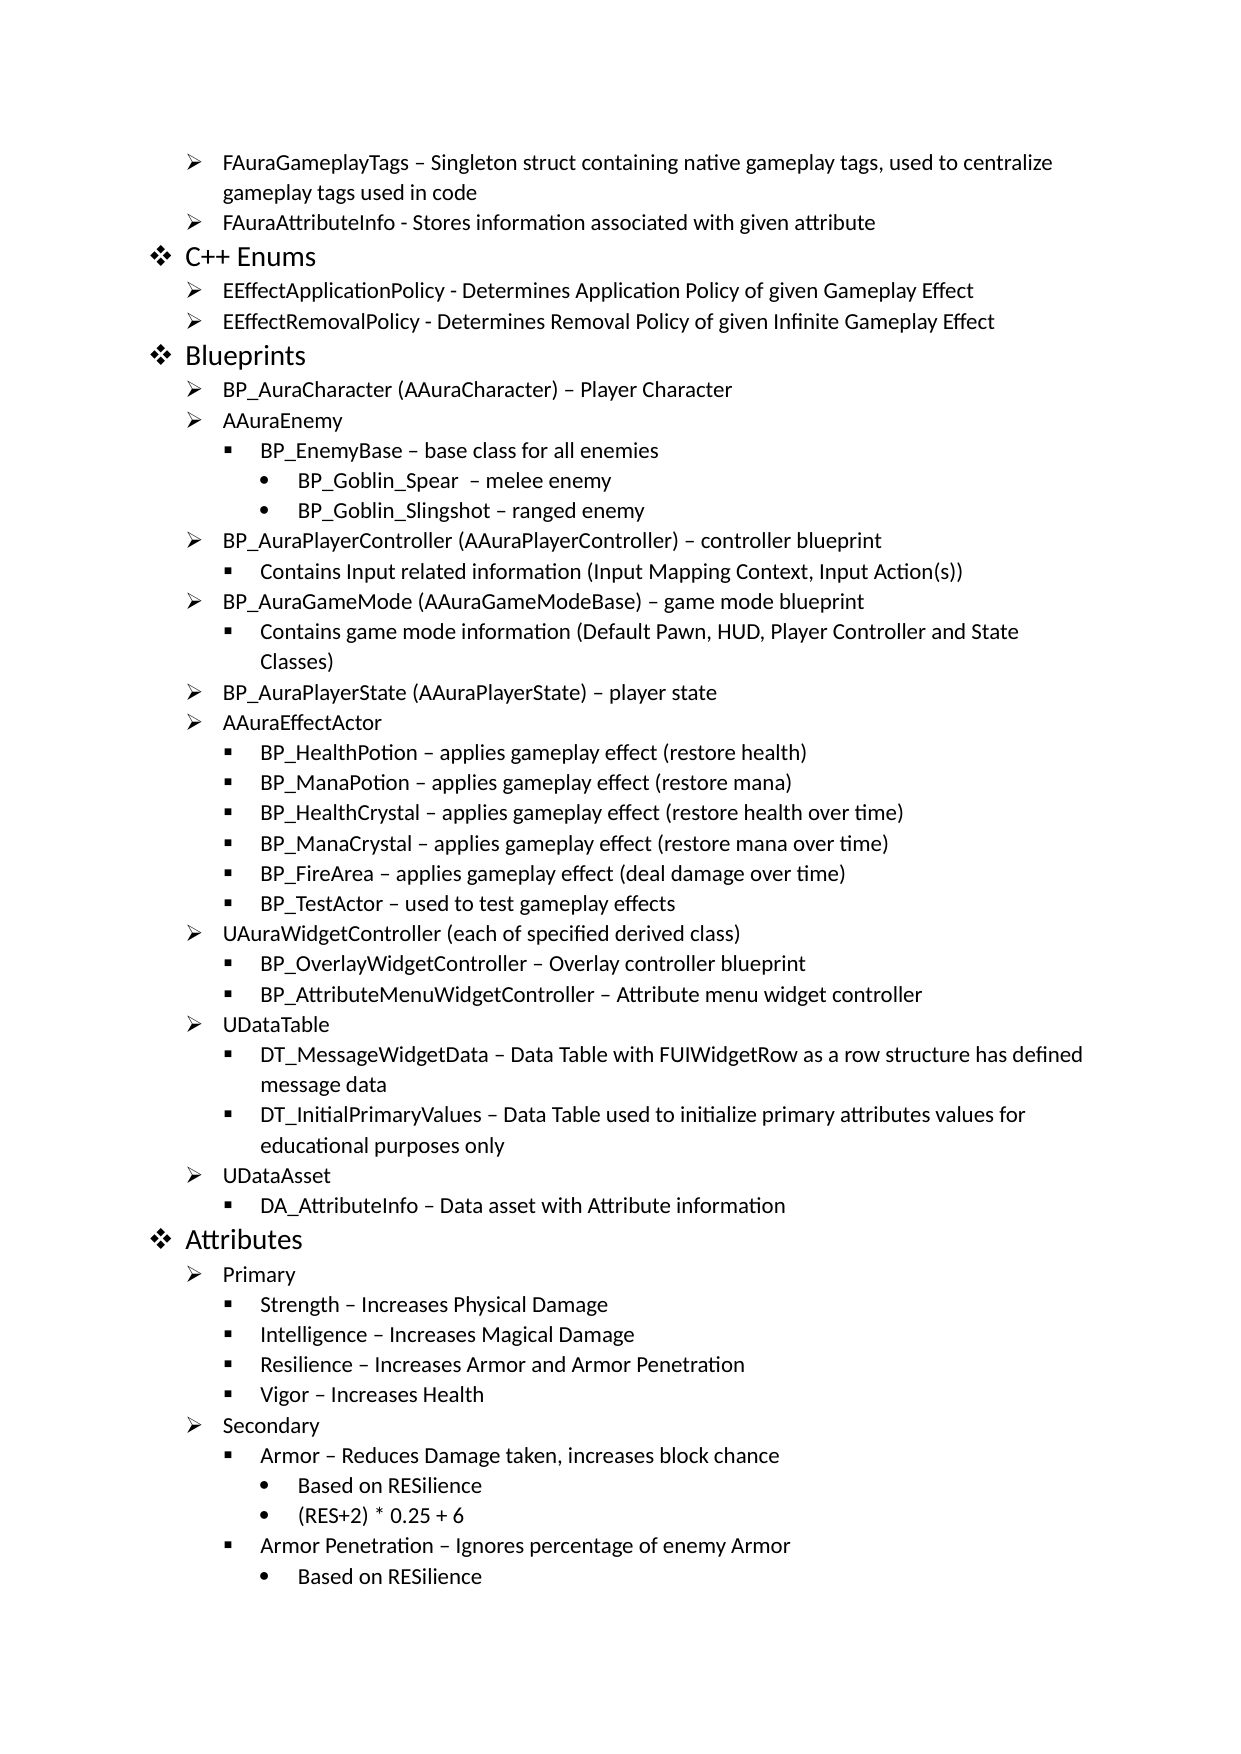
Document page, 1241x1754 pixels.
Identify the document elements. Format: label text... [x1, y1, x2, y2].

list Armor – Reduces Damage taken, increases block chance [223, 1441, 1093, 1469]
list FAuraAttributeInfo - Stores information associated with given attribute [185, 208, 1093, 236]
list BP_HealthPotion – applies gameplay effect (restore health) [223, 738, 1093, 766]
list BP_AttributeMenuWidgetController – Attribute menu widget controller [223, 980, 1093, 1008]
list BP_AuraPlayerController (AAuraPlayerController) – controller blueprint [185, 527, 1093, 554]
list EEffectRemovalPolicy - Determines Removal Policy of given Infinite Gameplay Effect [185, 307, 1093, 335]
list BP_TestActor – used to test gameplay effects [223, 889, 1093, 917]
list DT_MessageWidgetData – Data Table with FUIWidgetRow as a row structure has defined message data [223, 1040, 1093, 1098]
list Blueprints [148, 337, 1093, 373]
list Based on RESilience [260, 1471, 1093, 1499]
list BP_ManaPotion – applies gameplay effect (restore mana) [223, 768, 1093, 796]
list Resilience – Increases Armor and Armor Penetration [223, 1350, 1093, 1378]
list Contains game mode information (Default Pawn, HUD, Player Controller and State Classes) [223, 617, 1093, 675]
list Based on RESilience [260, 1562, 1093, 1590]
list Attributes [148, 1221, 1093, 1257]
list BP_OverlayWidgetController – Overlay controller blueprint [223, 949, 1093, 977]
list BP_AuraCharacter (AAuraCharacter) – Player Character [185, 376, 1093, 403]
list BP_AuraGameMode (AAuraGameModeBase) – game mode blueprint [185, 587, 1093, 615]
list BP_HealthCrystal – applies gameplay effect (restore health over time) [223, 798, 1093, 826]
list Armor Penetration – Ignores percentage of enemy Armor [223, 1532, 1093, 1560]
list Primary [185, 1260, 1093, 1288]
list AAuraEffectActor [185, 708, 1093, 736]
list Secondary [185, 1411, 1093, 1439]
list DA_AttributeInfo – Data asset with Attribute information [223, 1191, 1093, 1219]
list AAuraEnemy [185, 406, 1093, 434]
list BP_ManaCrystal – applies gameplay effect (restore mana over time) [223, 829, 1093, 857]
list UAuraWidgetController (each of specified derived class) [185, 919, 1093, 947]
list UDataAsset [185, 1161, 1093, 1189]
list EEffectApplicationPolicy - Determines Application Policy of given Gameplay Effect [185, 277, 1093, 305]
list BP_EnemyBase – base class for all enemies [223, 436, 1093, 464]
list BP_AuraPlayerState (AAuraPlayerState) – player state [185, 678, 1093, 706]
list Contains Input related information (Input Mapping Context, Input Action(s)) [223, 557, 1093, 585]
list UDataTable [185, 1010, 1093, 1038]
list C++ Enums [148, 238, 1093, 274]
list FAuraGameplayTags – Singleton struct containing native gameplay tags, used to centralize gameplay tags used in code [185, 148, 1093, 206]
list BP_Goblin_Slingshot – ranged enemy [260, 496, 1093, 524]
list Intelligence – Increases Magical Damage [223, 1320, 1093, 1348]
list (RES+2) * 0.25 + 6 [260, 1501, 1093, 1529]
list BP_FireArea – applies gameplay effect (deal damage over time) [223, 859, 1093, 887]
list Vigor – Increases Health [223, 1381, 1093, 1409]
list BP_Goblin_Spear – melee enemy [260, 466, 1093, 494]
list DT_InitialPrimaryValues – Data Table used to initialize primary attributes values for educational purposes only [223, 1101, 1093, 1159]
list Strength – Increases Physical Damage [223, 1290, 1093, 1318]
